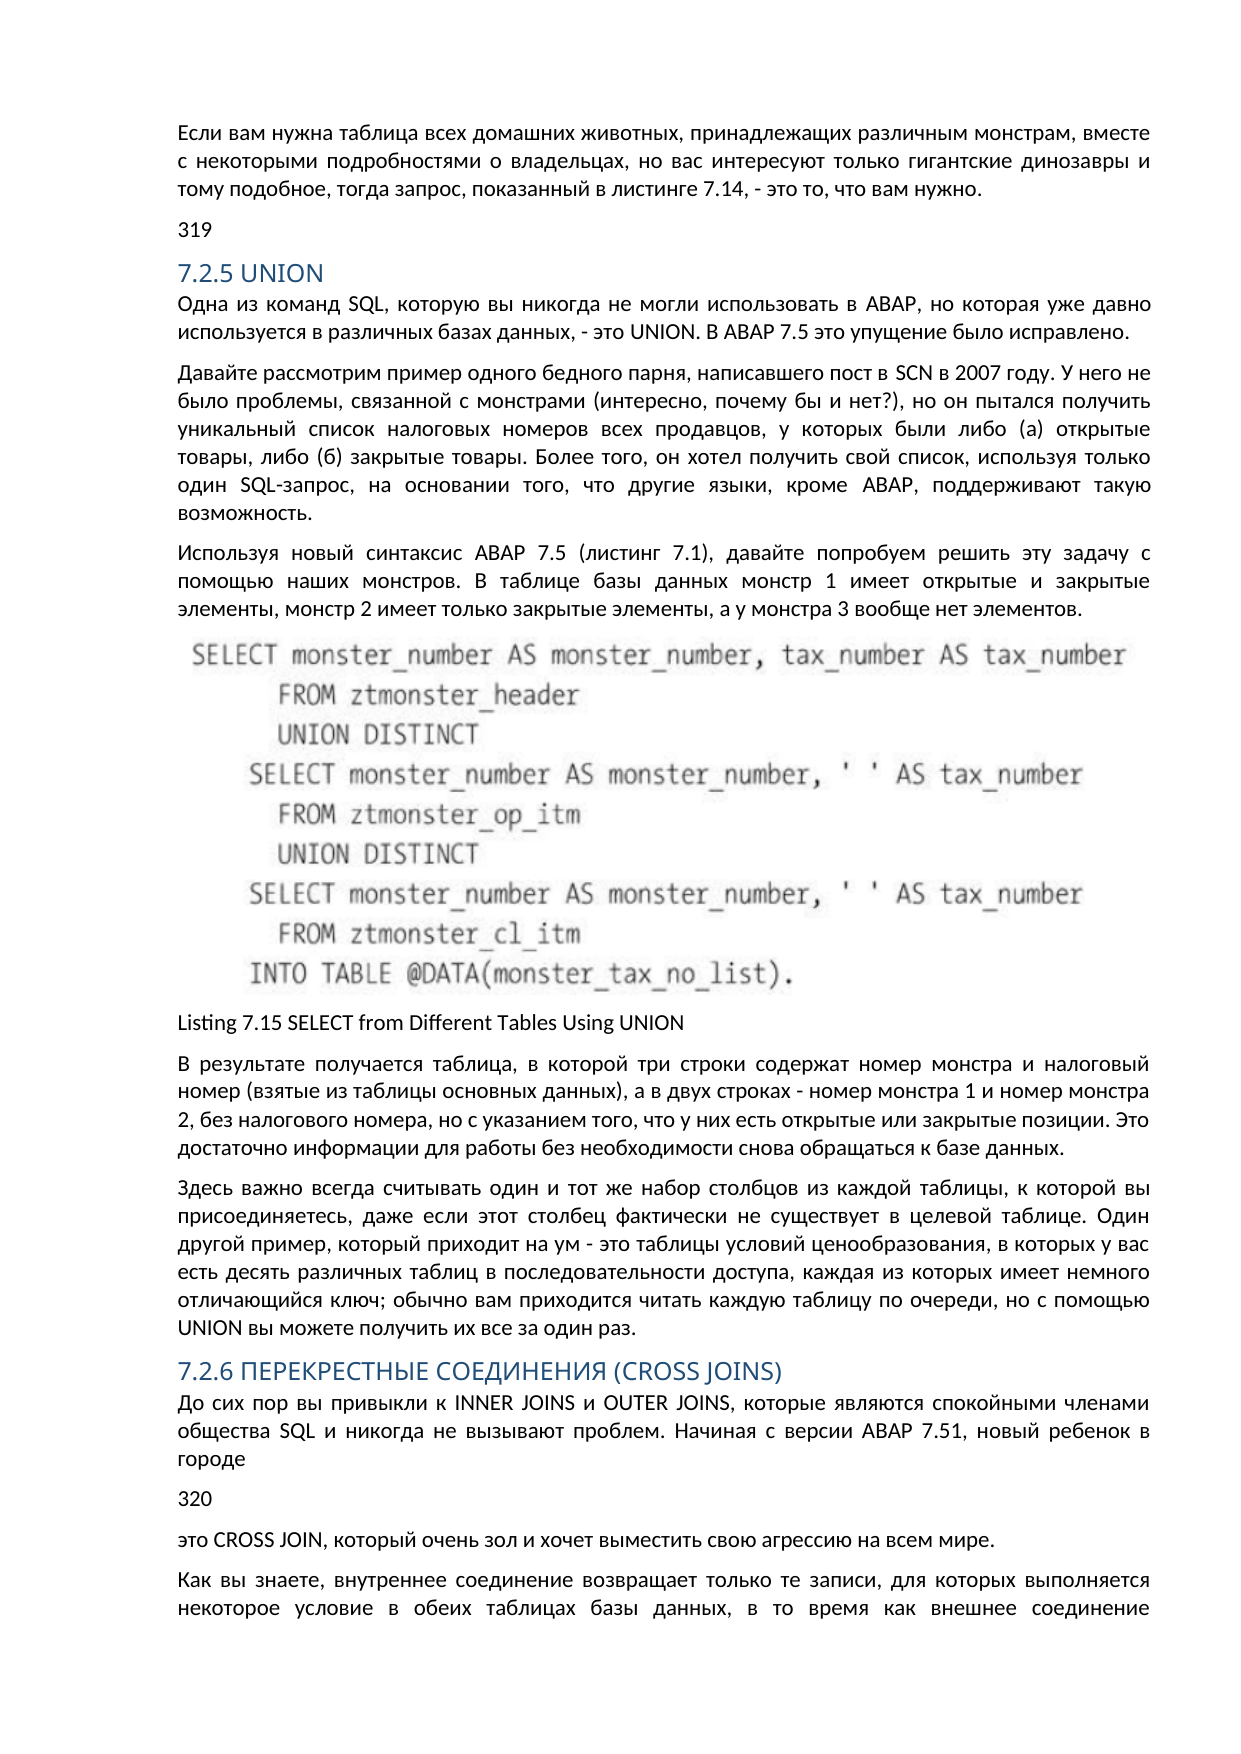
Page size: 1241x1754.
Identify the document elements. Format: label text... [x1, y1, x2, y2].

text Listing 7.15 SELECT from Different Tables Using UNION [177, 1008, 1152, 1036]
text это CROSS JOIN, который очень зол и хочет выместить свою агрессию на всем мире. [177, 1525, 1152, 1553]
picture [177, 635, 1152, 996]
text В результате получается таблица, в которой три строки содержат номер монстра и налоговый номер (взятые из таблицы основных данных), а в двух строках - номер монстра 1 и номер монстра 2, без налогового номера, но с указанием того, что у них есть открытые или закрытые позиции. Это достаточно информации для работы без необходимости снова обращаться к базе данных. [177, 1049, 1152, 1161]
text Используя новый синтаксис ABAP 7.5 (листинг 7.1), давайте попробуем решить эту задачу с помощью наших монстров. В таблице базы данных монстр 1 имеет открытые и закрытые элементы, монстр 2 имеет только закрытые элементы, а у монстра 3 вообще нет элементов. [177, 538, 1152, 622]
text Если вам нужна таблица всех домашних животных, принадлежащих различным монстрам, вместе с некоторыми подробностями о владельцах, но вас интересуют только гигантские динозавры и тому подобное, тогда запрос, показанный в листинге 7.14, - это то, что вам нужно. [177, 118, 1152, 202]
text 319 [177, 215, 1152, 243]
text Одна из команд SQL, которую вы никогда не могли использовать в ABAP, но которая уже давно используется в различных базах данных, - это UNION. В ABAP 7.5 это упущение было исправлено. [177, 289, 1152, 345]
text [177, 1566, 1152, 1622]
text До сих пор вы привыкли к INNER JOINS и OUTER JOINS, которые являются спокойными членами общества SQL и никогда не вызывают проблем. Начиная с версии ABAP 7.51, новый ребенок в городе [177, 1388, 1152, 1472]
subtitle 7.2.6 ПЕРЕКРЕСТНЫЕ СОЕДИНЕНИЯ (CROSS JOINS) [177, 1354, 1152, 1388]
text 320 [177, 1484, 1152, 1512]
text Давайте рассмотрим пример одного бедного парня, написавшего пост в SCN в 2007 году. У него не было проблемы, связанной с монстрами (интересно, почему бы и нет?), но он пытался получить уникальный список налоговых номеров всех продавцов, у которых были либо (а) открытые товары, либо (б) закрытые товары. Более того, он хотел получить свой список, используя только один SQL-запрос, на основании того, что другие языки, кроме ABAP, поддерживают такую возможность. [177, 358, 1152, 526]
text Здесь важно всегда считывать один и тот же набор столбцов из каждой таблицы, к которой вы присоединяетесь, даже если этот столбец фактически не существует в целевой таблице. Один другой пример, который приходит на ум - это таблицы условий ценообразования, в которых у вас есть десять различных таблиц в последовательности доступа, каждая из которых имеет немного отличающийся ключ; обычно вам приходится читать каждую таблицу по очереди, но с помощью UNION вы можете получить их все за один раз. [177, 1173, 1152, 1341]
subtitle 7.2.5 UNION [177, 255, 1152, 289]
